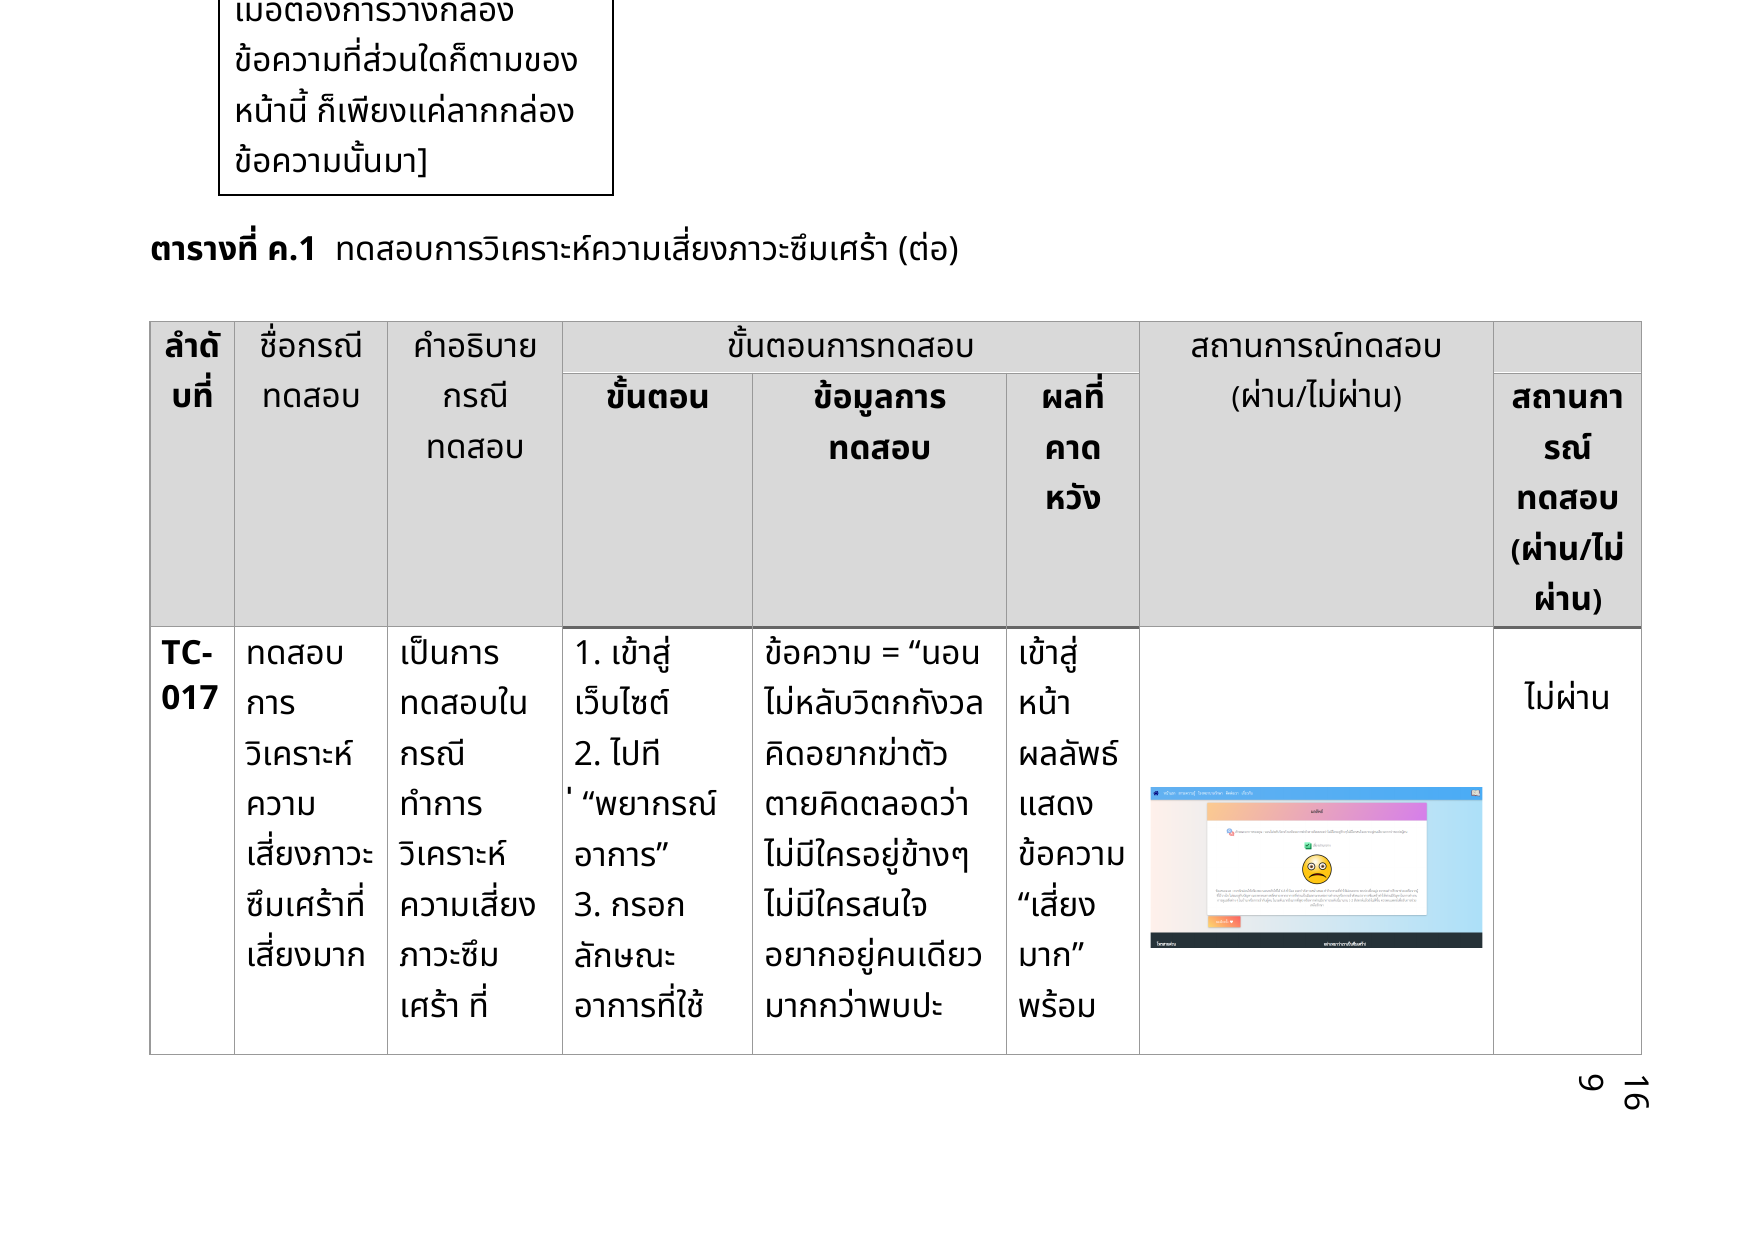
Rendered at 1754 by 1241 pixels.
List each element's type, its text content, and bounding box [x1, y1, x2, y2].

table_cell ไม่ผ่าน [1494, 629, 1641, 1054]
table_cell เข้าสู่หน้าผลลัพธ์แสดงข้อความ “เสี่ยงมาก” พร้อมข้อ เสนอแนะ [1007, 629, 1139, 1054]
table_cell ข้อความ = “นอนไม่หลับวิตกกังวลคิดอยากฆ่าตัวตายคิดตลอดว่าไม่มีใครอยู่ข้างๆไม่มีใครสนใจอยากอยู่คนเดียวมากกว่าพบปะผู้คน” [753, 629, 1006, 1054]
table_cell ขั้นตอน [563, 374, 752, 626]
table_header สถานการณ์ทดสอบ (ผ่าน/ไม่ผ่าน) [1140, 322, 1493, 626]
table_cell TC-017 [151, 627, 234, 1054]
table_header ลำดับที่ [151, 322, 234, 626]
table_header คำอธิบายกรณีทดสอบ [388, 322, 562, 626]
table_cell สถานการณ์ทดสอบ (ผ่าน/ไม่ผ่าน) [1494, 374, 1641, 626]
table_header ขั้นตอนการทดสอบ [563, 322, 1139, 372]
table_cell ผลที่คาดหวัง [1007, 374, 1139, 626]
picture [1150, 787, 1483, 948]
table_cell เป็นการทดสอบในกรณี ทำการวิเคราะห์ความเสี่ยงภาวะซึมเศร้า ที่เสี่ยงมาก [388, 627, 562, 1054]
table_header [1494, 322, 1641, 372]
table_header ชื่อกรณีทดสอบ [235, 322, 387, 626]
table_cell [1140, 627, 1493, 1054]
table_cell 1. เข้าสู่เว็บไซต์ 2. ไปที่ “พยากรณ์อาการ” 3. กรอกลักษณะอาการที่ใช้ทดสอบ 4. คลิก “พยากรณ์” [563, 629, 752, 1054]
text ตารางที่ ค.1 ทดสอบการวิเคราะห์ความเสี่ยงภาวะซึมเศร้า (ต่อ) [150, 225, 1529, 276]
table_cell ข้อมูลการทดสอบ [753, 374, 1006, 626]
table_cell ทดสอบการวิเคราะห์ความเสี่ยงภาวะซึมเศร้าที่เสี่ยงมาก [235, 627, 387, 1054]
